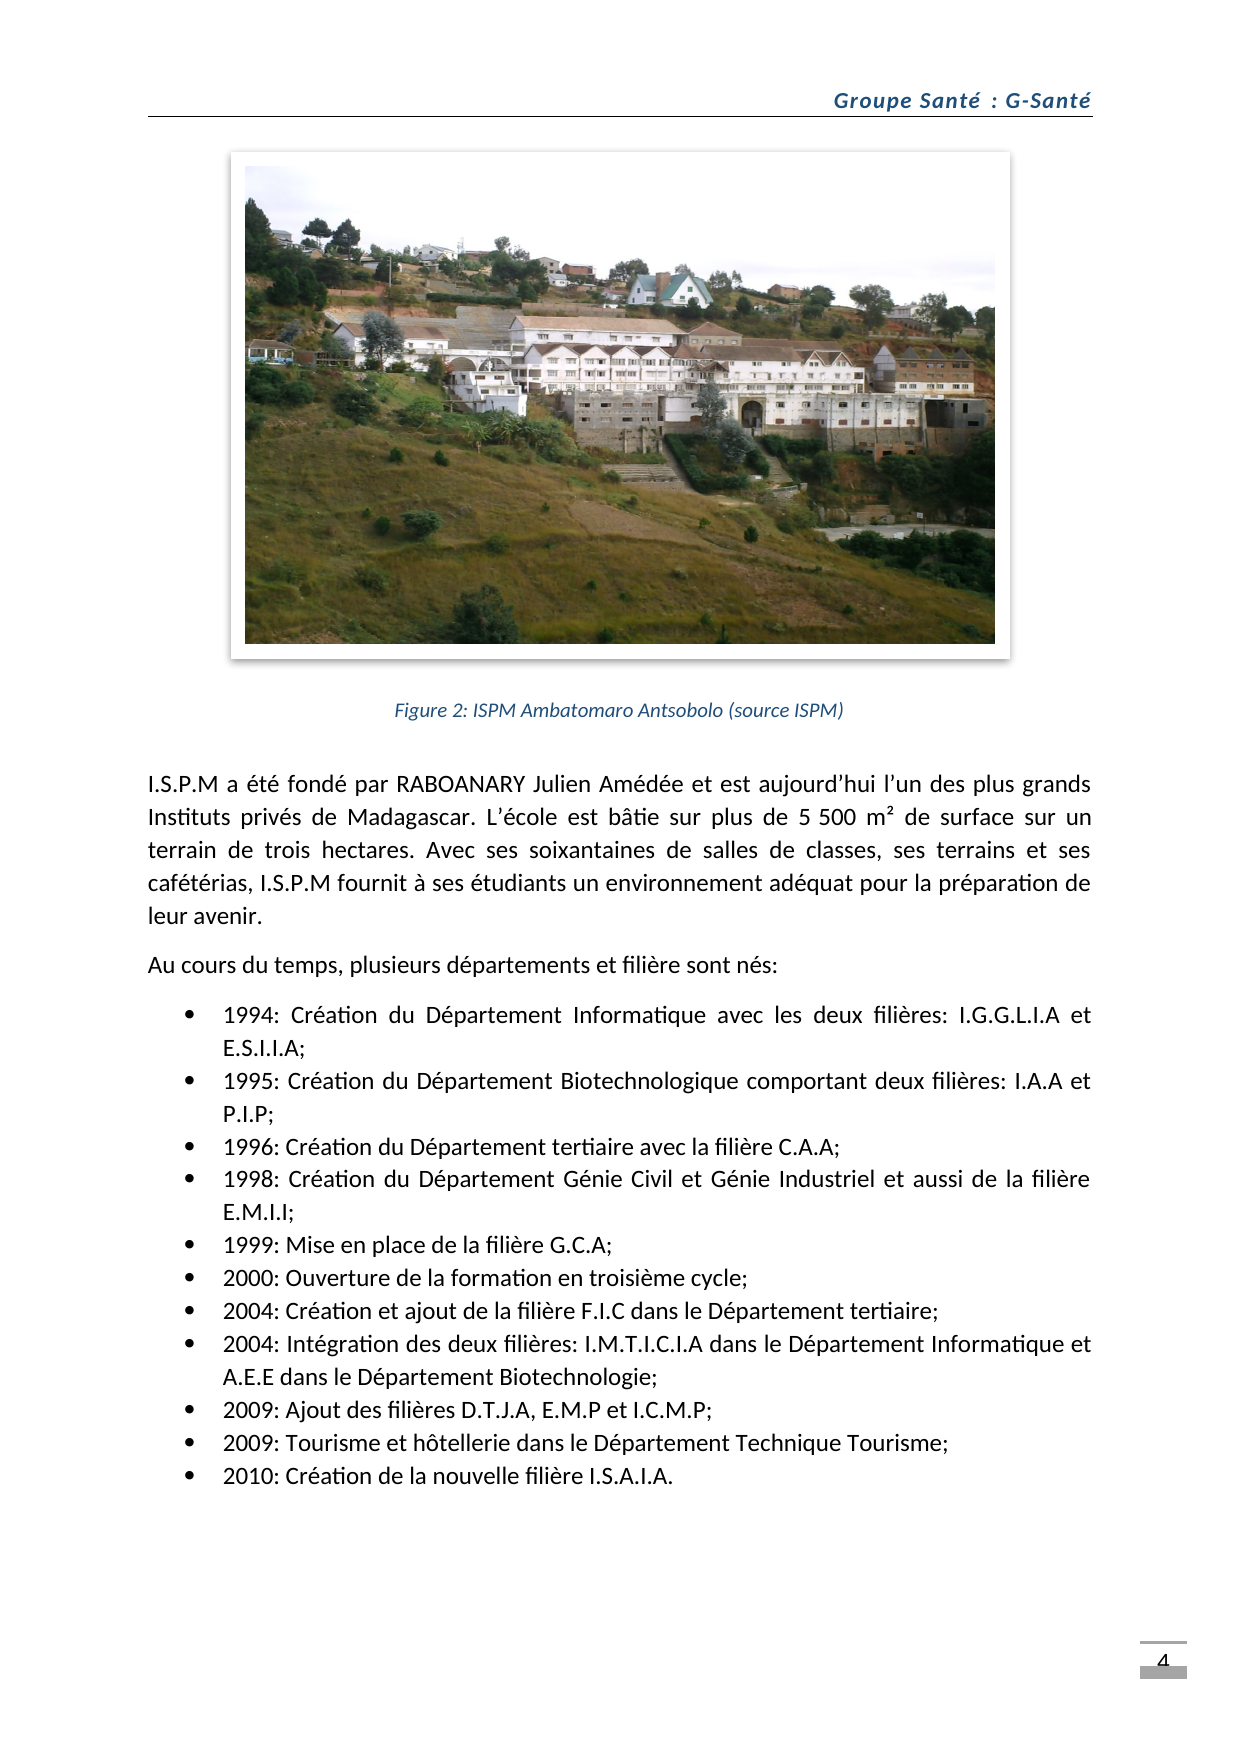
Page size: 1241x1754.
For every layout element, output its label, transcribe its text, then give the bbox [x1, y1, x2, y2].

text Au cours du temps, plusieurs départements et filière sont nés: [148, 949, 1093, 980]
list 1999: Mise en place de la filière G.C.A; [185, 1229, 1093, 1260]
picture [245, 166, 995, 644]
list 2004: Création et ajout de la filière F.I.C dans le Département tertiaire; [185, 1295, 1093, 1326]
list 2010: Création de la nouvelle filière I.S.A.I.A. [185, 1460, 1093, 1490]
list 1995: Création du Département Biotechnologique comportant deux filières: I.A.A et P.I.P; [185, 1065, 1093, 1128]
list 1996: Création du Département tertiaire avec la filière C.A.A; [185, 1131, 1093, 1161]
text I.S.P.M a été fondé par RABOANARY Julien Amédée et est aujourd’hui l’un des plus grands Instituts privés de Madagascar. L’école est bâtie sur plus de 5 500 m² de surface sur un terrain de trois hectares. Avec ses soixantaines de salles de classes, ses terrains et ses cafétérias, I.S.P.M fournit à ses étudiants un environnement adéquat pour la préparation de leur avenir. [148, 768, 1093, 930]
list 1994: Création du Département Informatique avec les deux filières: I.G.G.L.I.A et E.S.I.I.A; [185, 999, 1093, 1062]
list 2009: Ajout des filières D.T.J.A, E.M.P et I.C.M.P; [185, 1394, 1093, 1424]
list 2009: Tourisme et hôtellerie dans le Département Technique Tourisme; [185, 1427, 1093, 1457]
list 2000: Ouverture de la formation en troisième cycle; [185, 1262, 1093, 1293]
list 2004: Intégration des deux filières: I.M.T.I.C.I.A dans le Département Informatique et A.E.E dans le Département Biotechnologie; [185, 1328, 1093, 1392]
list 1998: Création du Département Génie Civil et Génie Industriel et aussi de la filière E.M.I.I; [185, 1164, 1093, 1227]
text Figure : ISPM Ambatomaro Antsobolo (source ISPM) [148, 697, 1093, 722]
